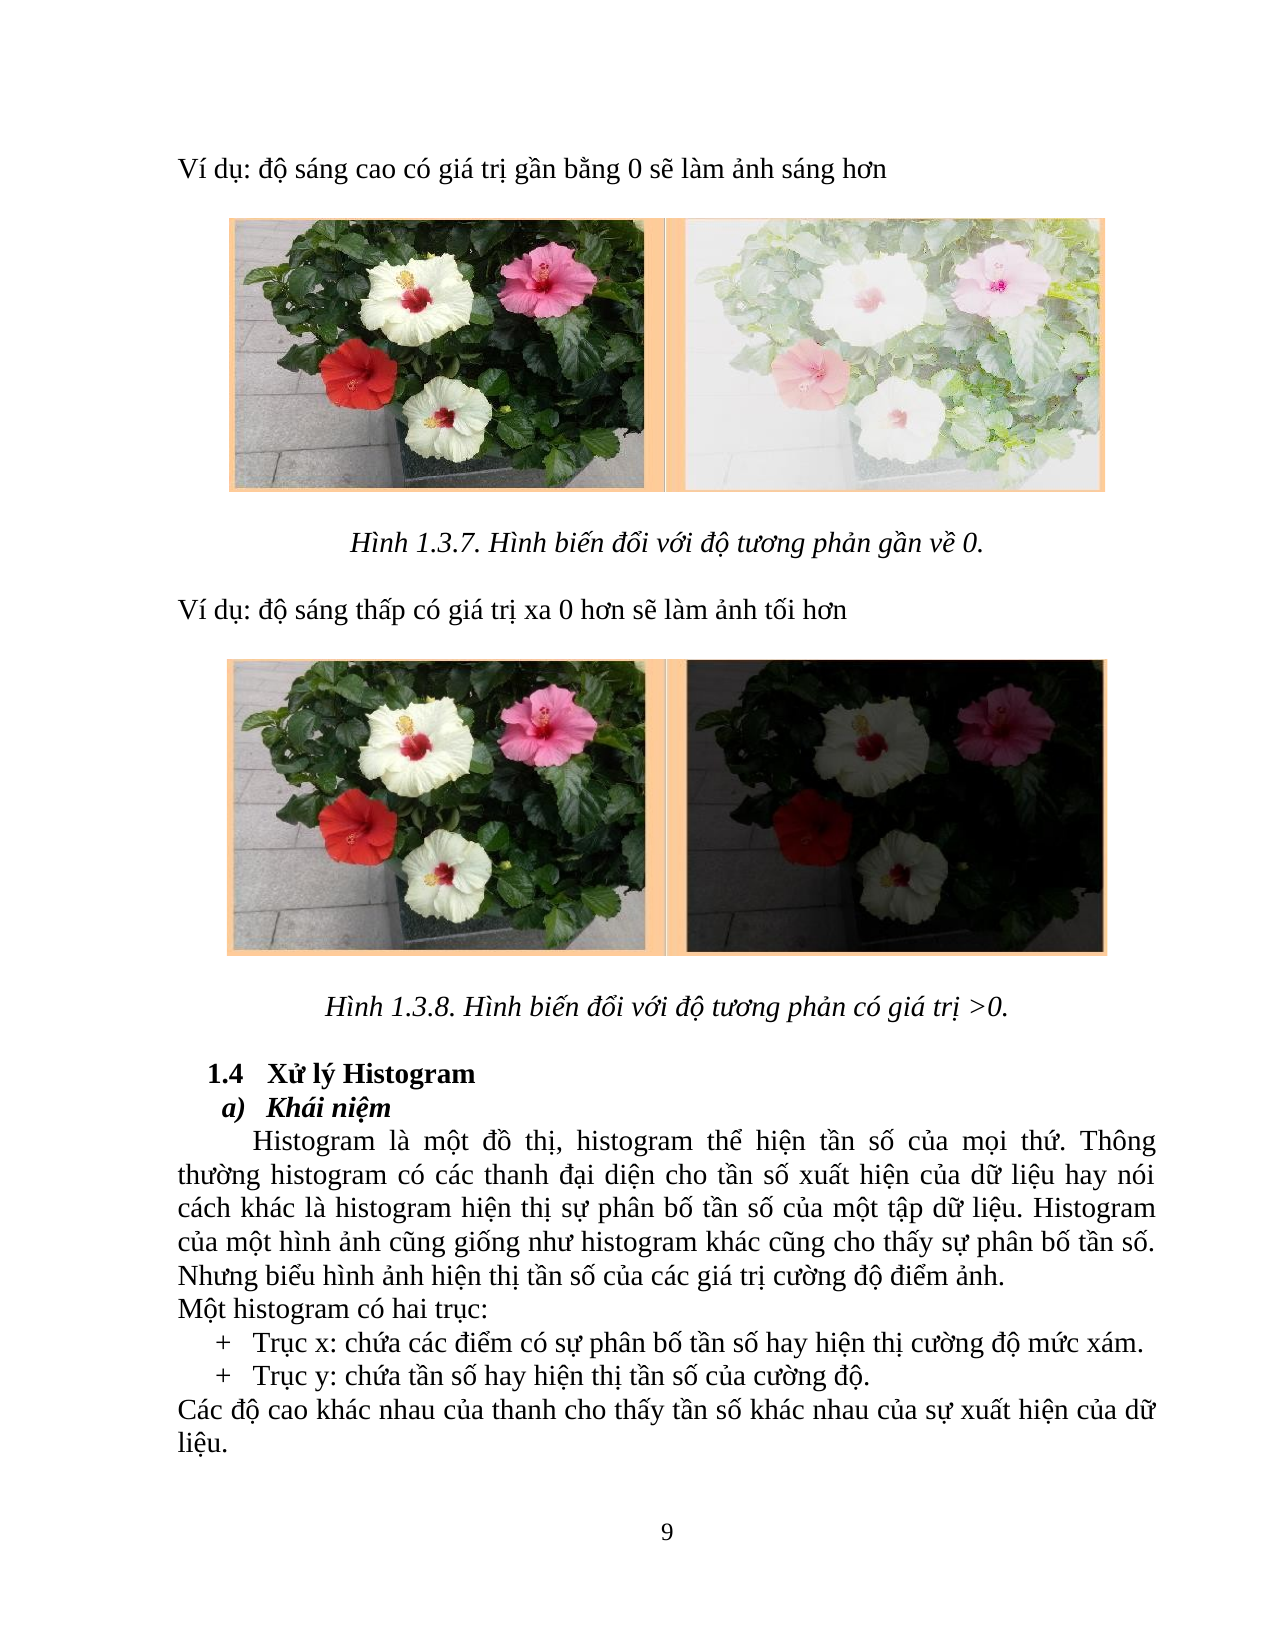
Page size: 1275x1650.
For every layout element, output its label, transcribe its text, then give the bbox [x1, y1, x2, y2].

picture [226, 659, 1108, 956]
text Hình 1.3.8. Hình biến đổi với độ tương phản có giá trị >0. [177, 989, 1157, 1023]
list Xử lý Histogram [207, 1056, 1157, 1090]
text Hình 1.3.7. Hình biến đổi với độ tương phản gần về 0. [177, 525, 1157, 559]
list Trục y: chứa tần số hay hiện thị tần số của cường độ. [215, 1358, 1157, 1392]
list Trục x: chứa các điểm có sự phân bố tần số hay hiện thị cường độ mức xám. [215, 1325, 1157, 1358]
list Khái niệm [222, 1090, 1157, 1123]
text Một histogram có hai trục: [177, 1291, 1157, 1325]
text Ví dụ: độ sáng cao có giá trị gần bằng 0 sẽ làm ảnh sáng hơn [177, 152, 1157, 185]
picture [229, 218, 1105, 492]
text Các độ cao khác nhau của thanh cho thấy tần số khác nhau của sự xuất hiện của dữ liệu. [177, 1392, 1157, 1459]
text Histogram là một đồ thị, histogram thể hiện tần số của mọi thứ. Thông thường histogram có các thanh đại diện cho tần số xuất hiện của dữ liệu hay nói cách khác là histogram hiện thị sự phân bố tần số của một tập dữ liệu. Histogram của một hình ảnh cũng giống như histogram khác cũng cho thấy sự phân bố tần số. Nhưng biểu hình ảnh hiện thị tần số của các giá trị cường độ điểm ảnh. [177, 1123, 1157, 1291]
text Ví dụ: độ sáng thấp có giá trị xa 0 hơn sẽ làm ảnh tối hơn [177, 592, 1157, 626]
